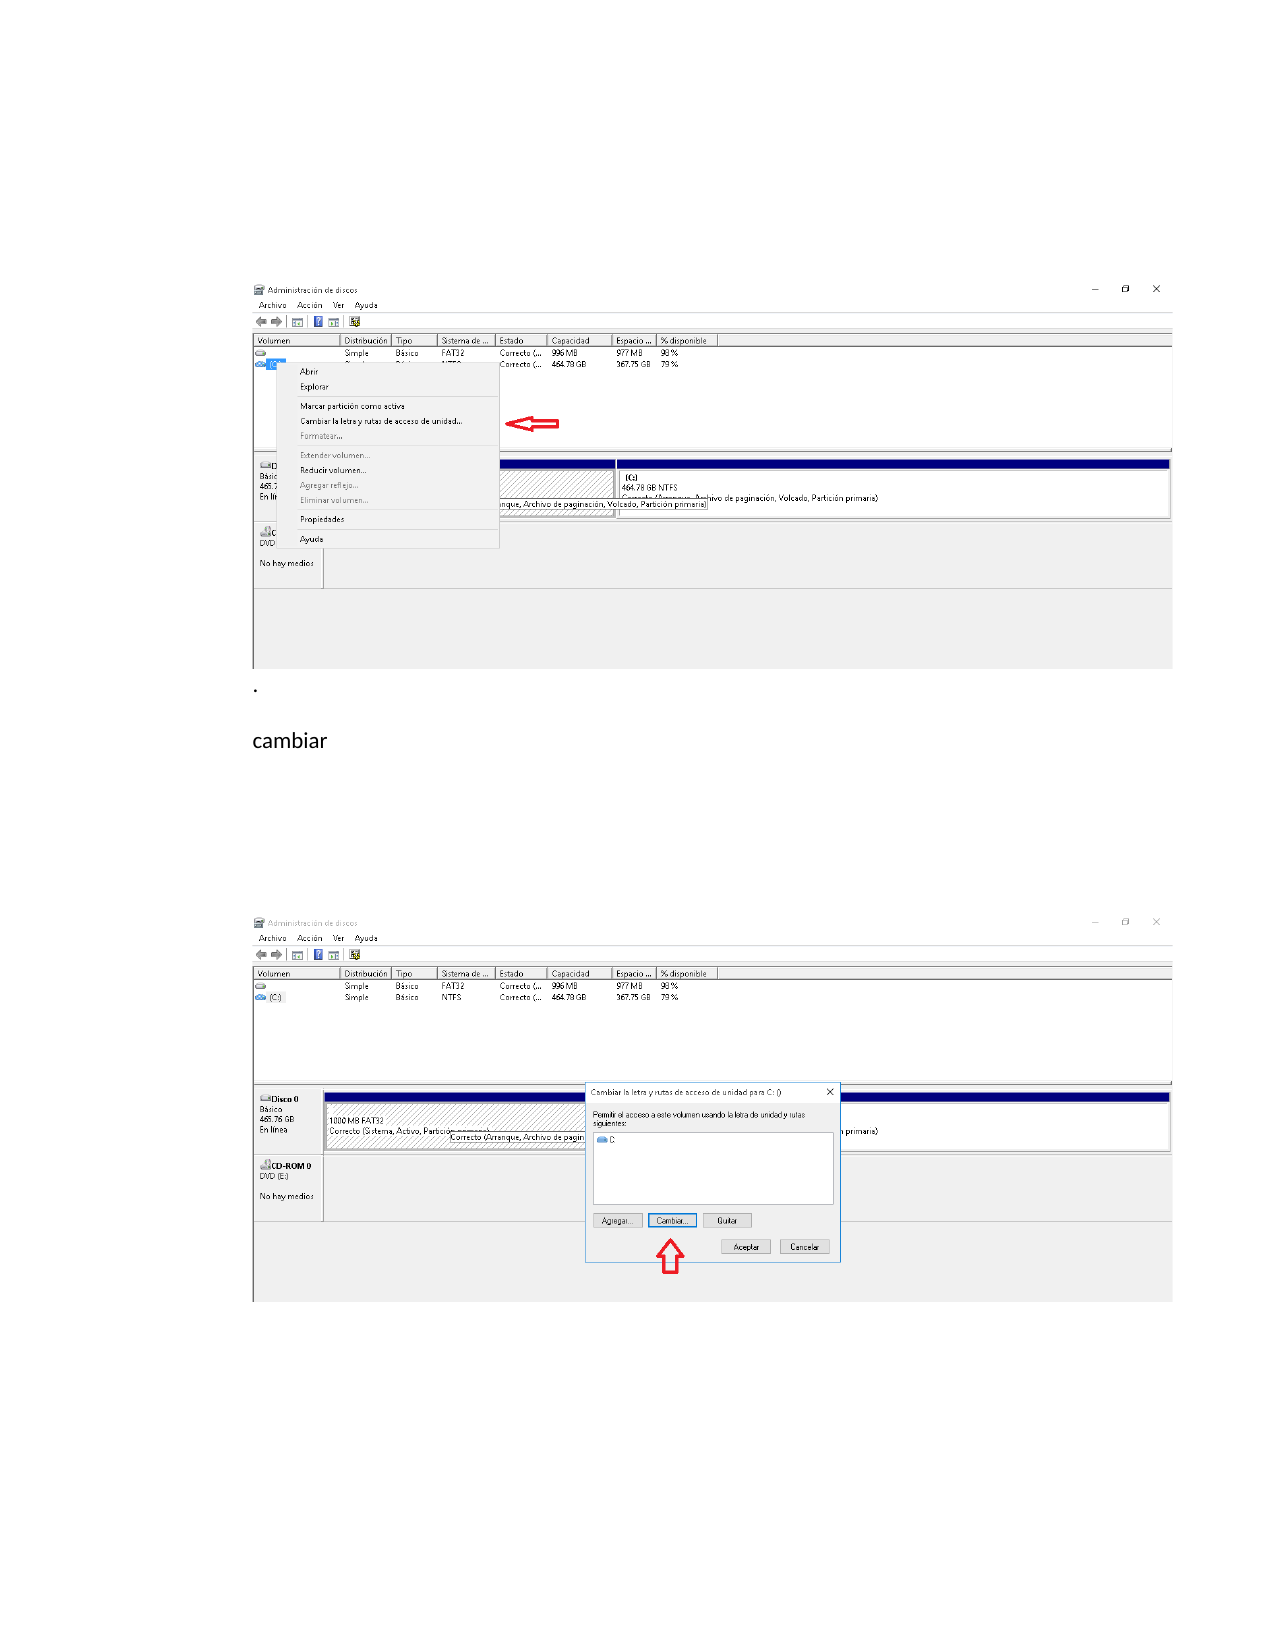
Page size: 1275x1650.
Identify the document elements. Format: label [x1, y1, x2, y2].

picture [252, 781, 1173, 1302]
picture [252, 147, 1173, 669]
